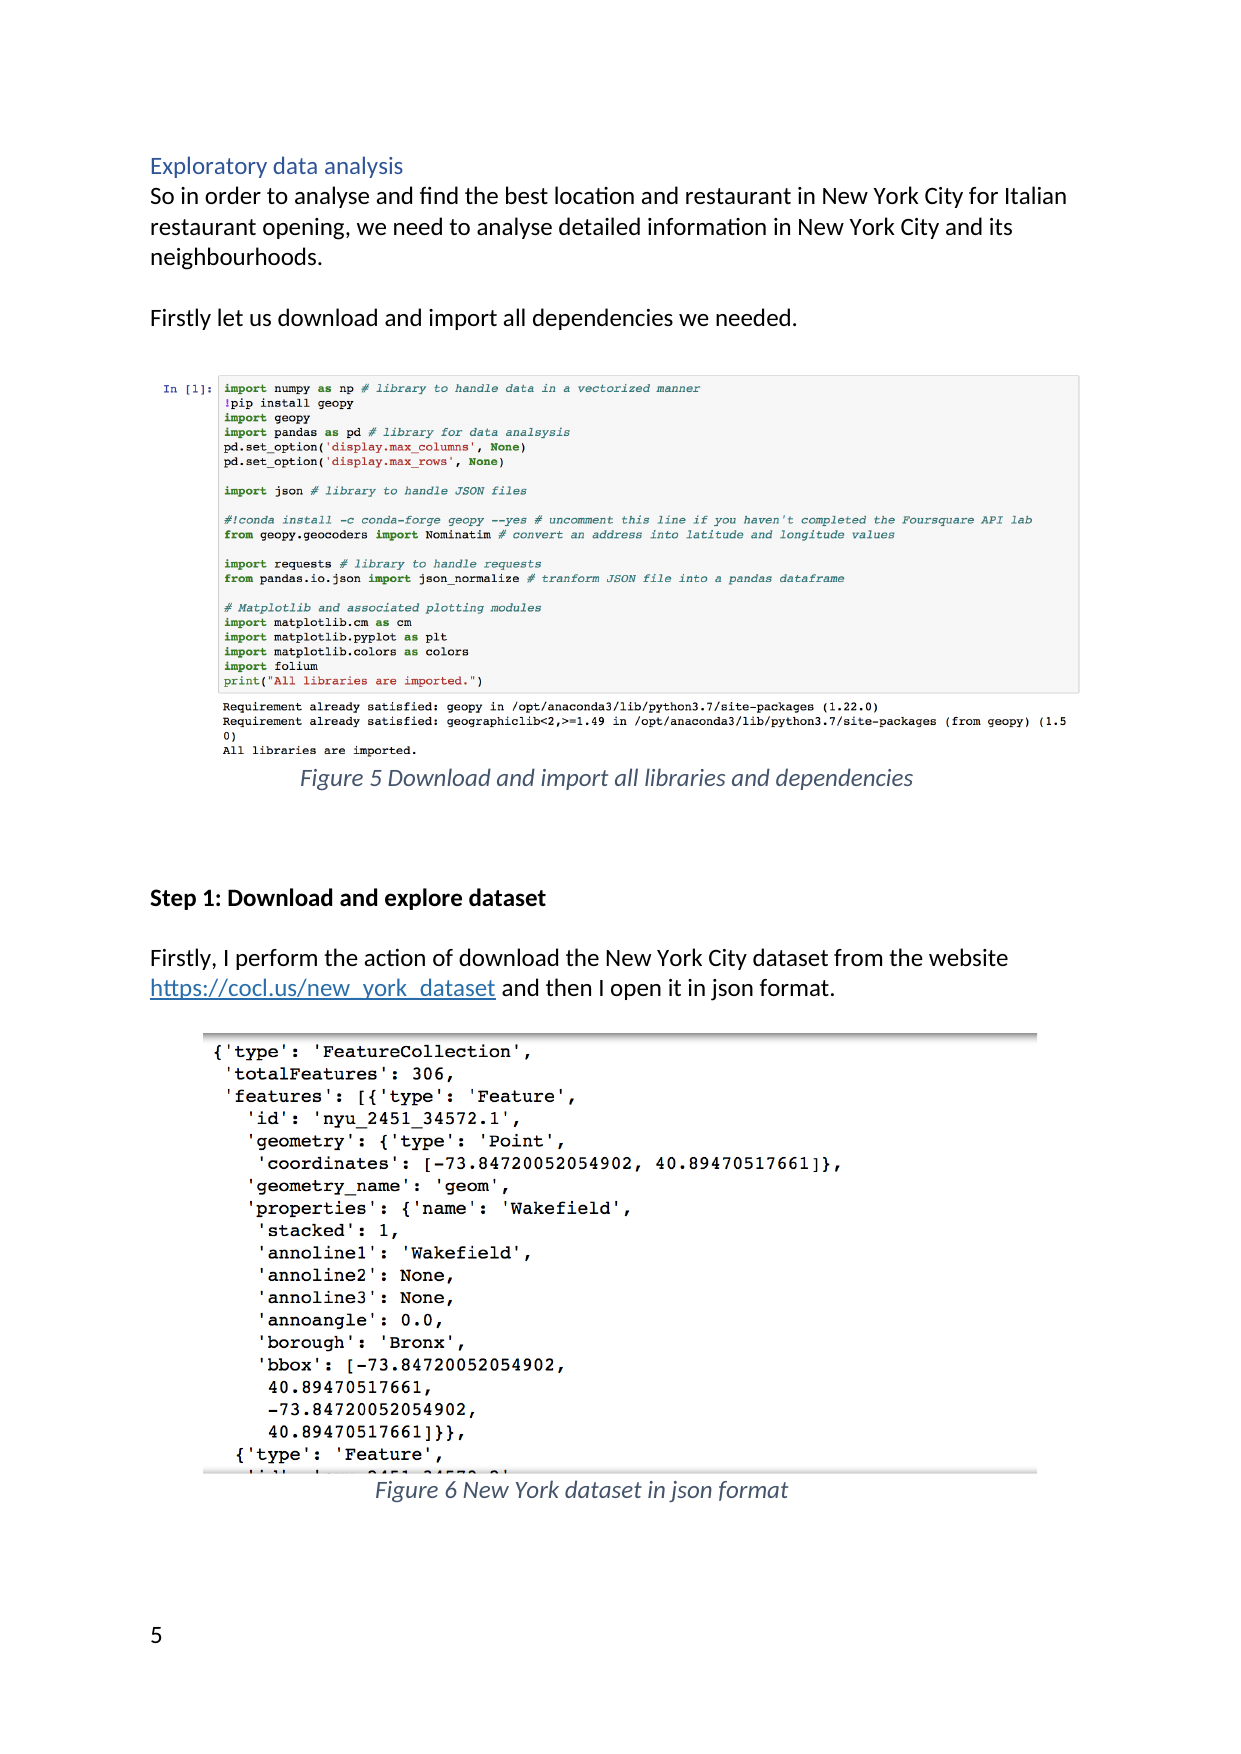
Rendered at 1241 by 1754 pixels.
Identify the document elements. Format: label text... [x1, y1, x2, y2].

subtitle Exploratory data analysis [150, 150, 1090, 181]
text Firstly, I perform the action of download the New York City dataset from the website https://cocl.us/new_york_dataset and then I open it in json format. [836, 942, 1090, 1003]
text Figure 6 New York dataset in json format [300, 1474, 1090, 1504]
picture [203, 1033, 1038, 1474]
picture [150, 363, 1090, 763]
text Firstly let us download and import all dependencies we needed. [150, 303, 1090, 333]
text So in order to analyse and find the best location and restaurant in New York City for Italian restaurant opening, we need to analyse detailed information in New York City and its neighbourhoods. [150, 181, 1090, 272]
text Figure 5 Download and import all libraries and dependencies [225, 763, 1090, 793]
subtitle Step 1: Download and explore dataset [150, 882, 1090, 912]
